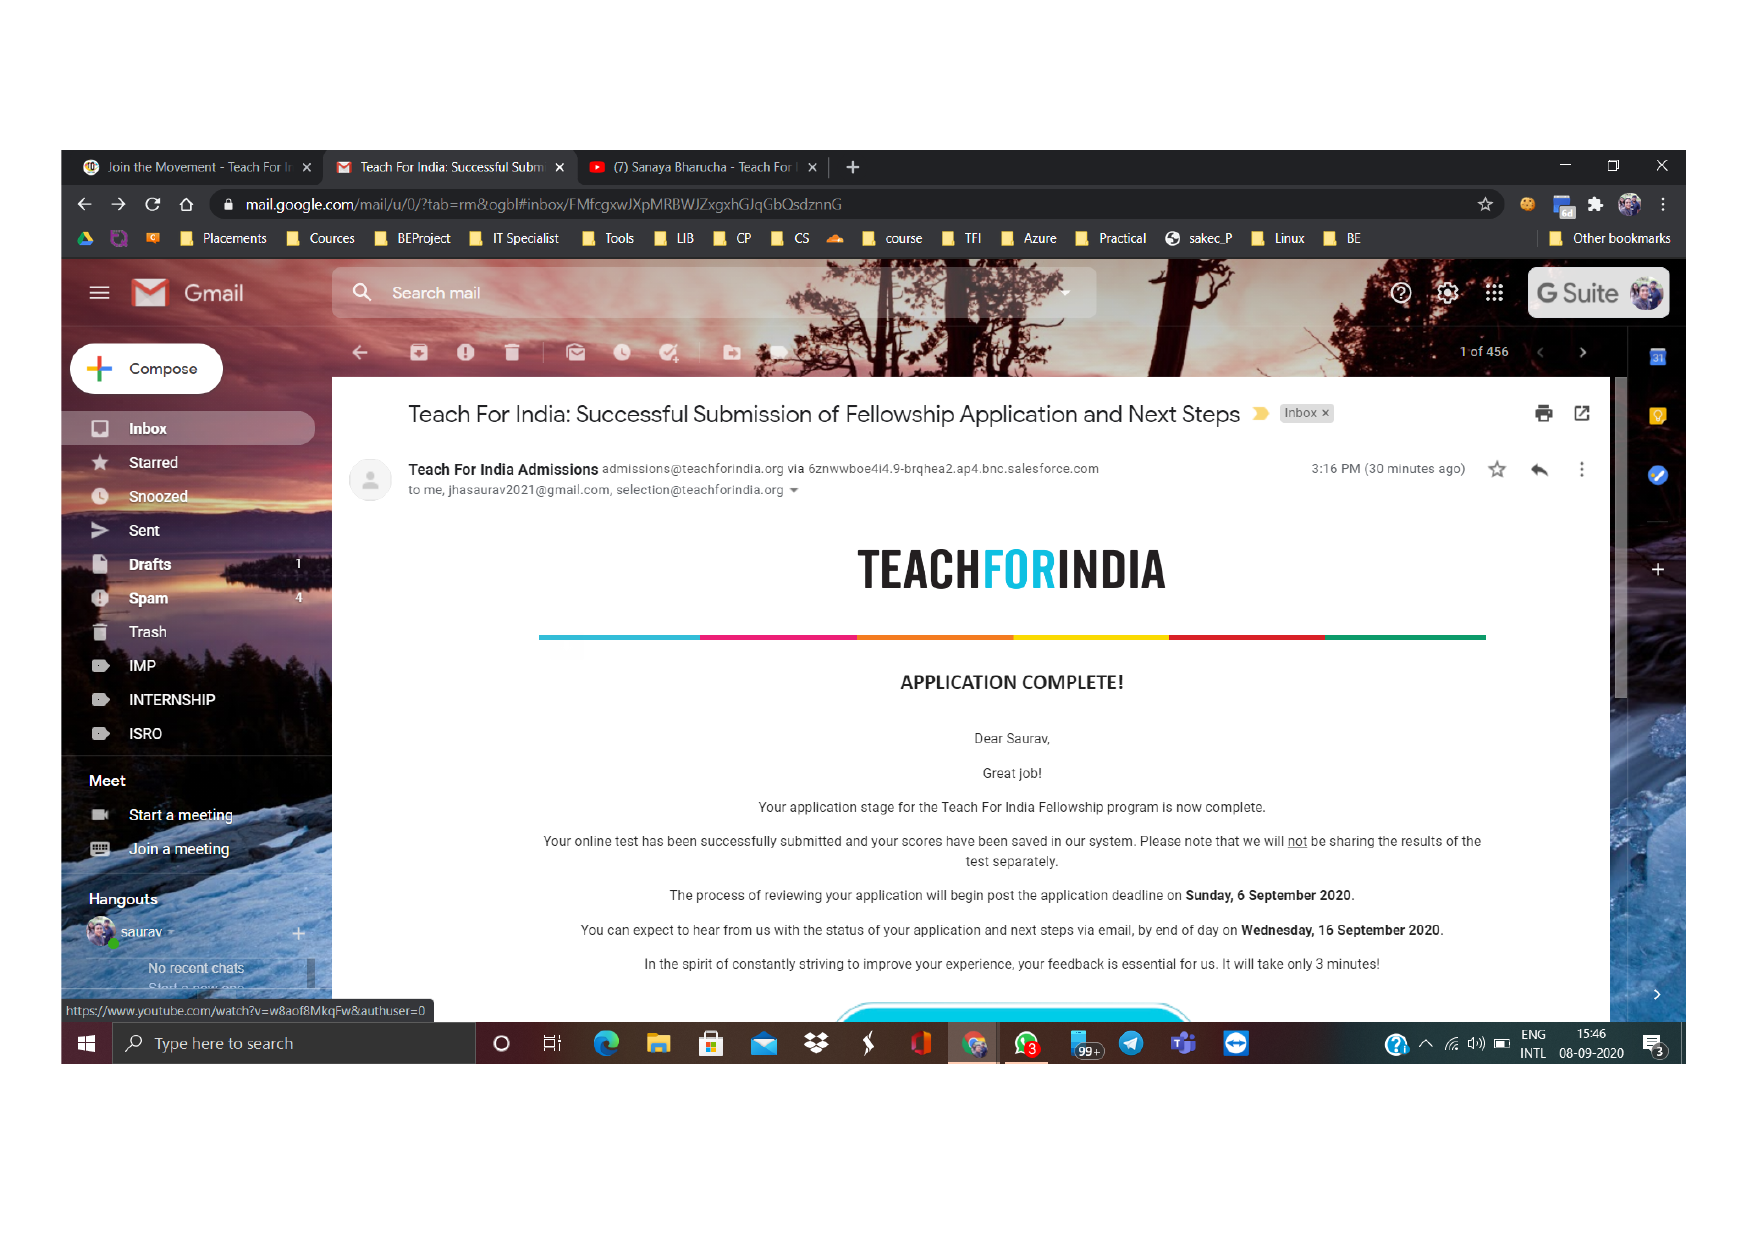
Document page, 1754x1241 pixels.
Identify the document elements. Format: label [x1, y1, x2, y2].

picture [61, 150, 1686, 1064]
